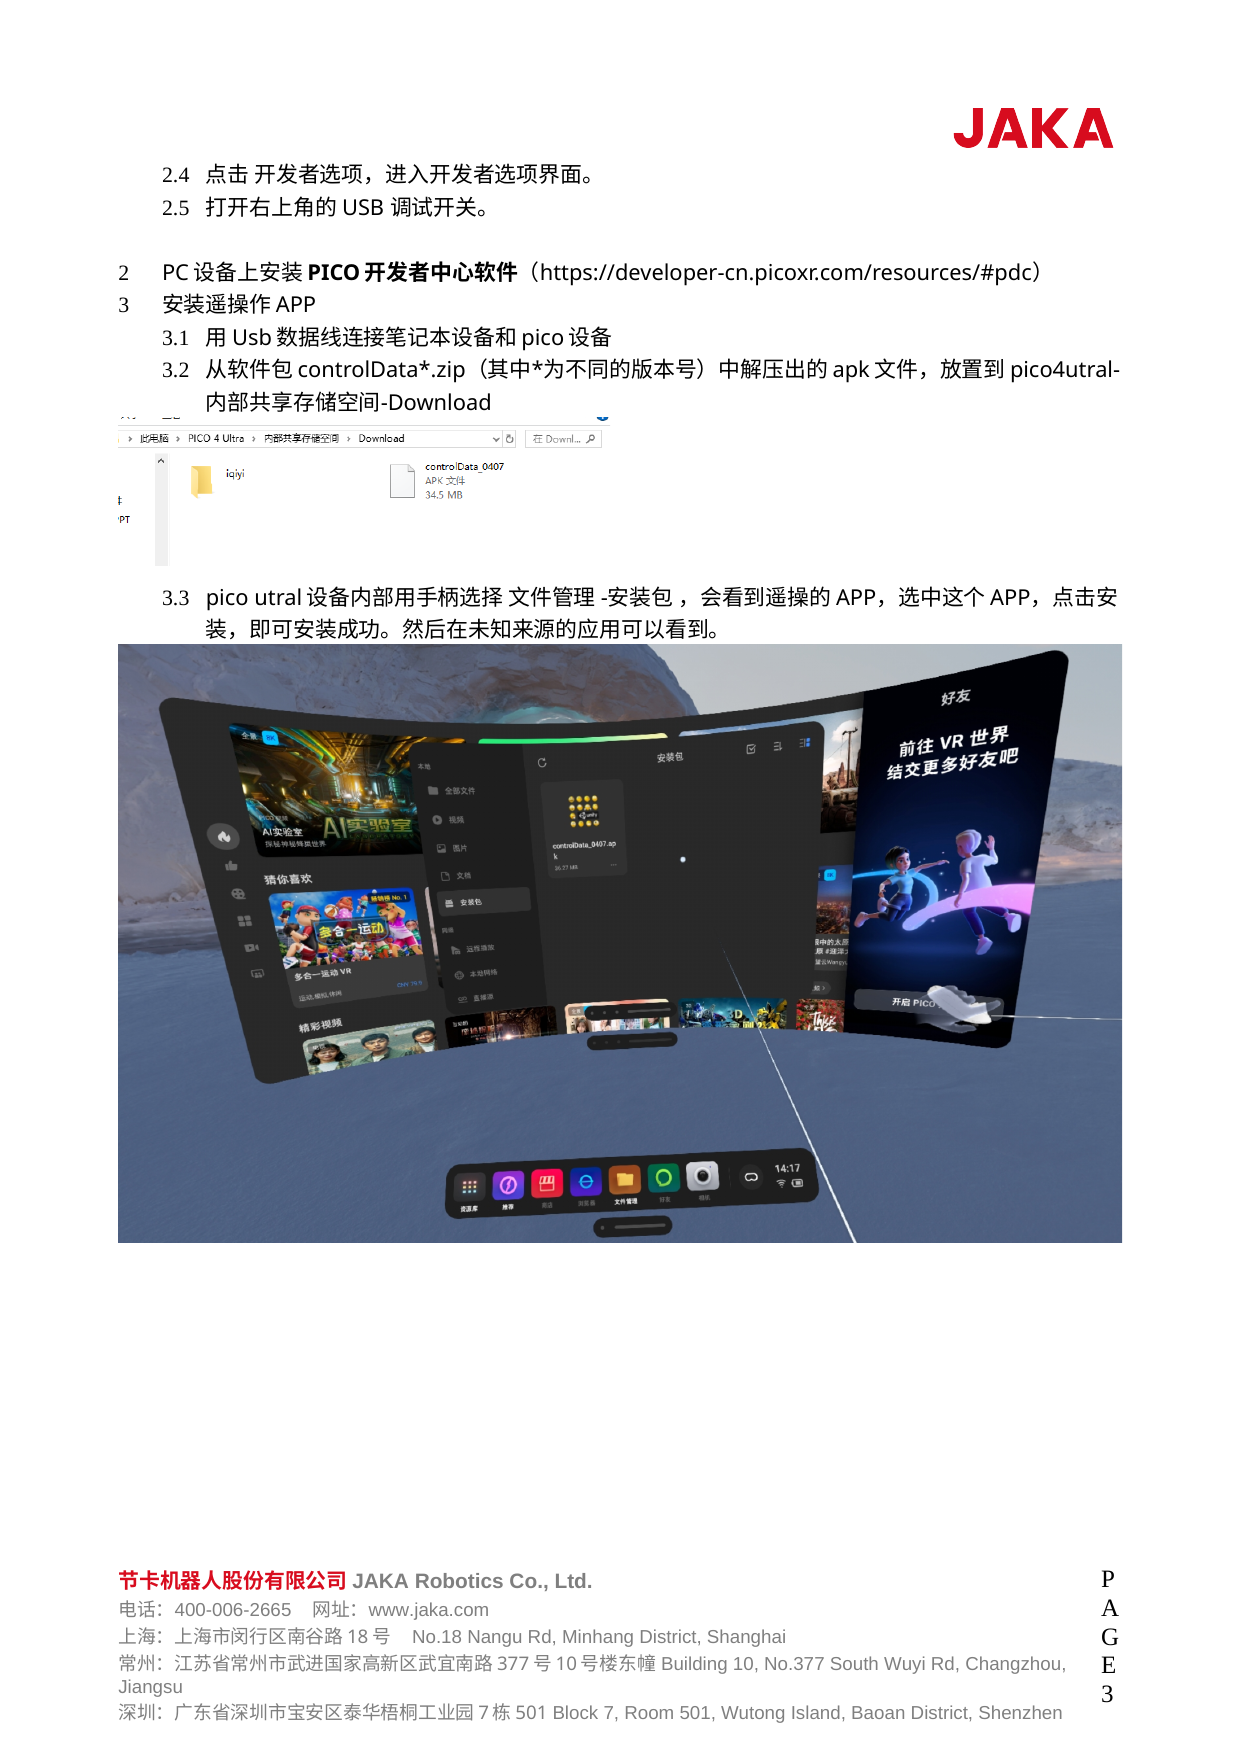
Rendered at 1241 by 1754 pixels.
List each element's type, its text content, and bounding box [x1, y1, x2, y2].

list 从软件包controlData*.zip（其中*为不同的版本号）中解压出的apk文件，放置到pico4utral-内部共享存储空间-Download [162, 352, 1122, 417]
picture [118, 644, 1123, 1243]
list 用Usb数据线连接笔记本设备和pico设备 [162, 319, 1122, 352]
list pico utral设备内部用手柄选择 文件管理 -安装包 ，会看到遥操的APP，选中这个APP，点击安装，即可安装成功。然后在未知来源的应用可以看到。 [162, 579, 1122, 644]
list 安装遥操作APP [118, 287, 1122, 319]
list PC设备上安装PICO开发者中心软件（https://developer-cn.picoxr.com/resources/#pdc） [118, 254, 1122, 287]
list 打开右上角的 USB 调试开关。 [162, 189, 1122, 222]
list 点击 开发者选项，进入开发者选项界面。 [162, 157, 1122, 189]
picture [953, 108, 1114, 148]
picture [118, 417, 611, 566]
